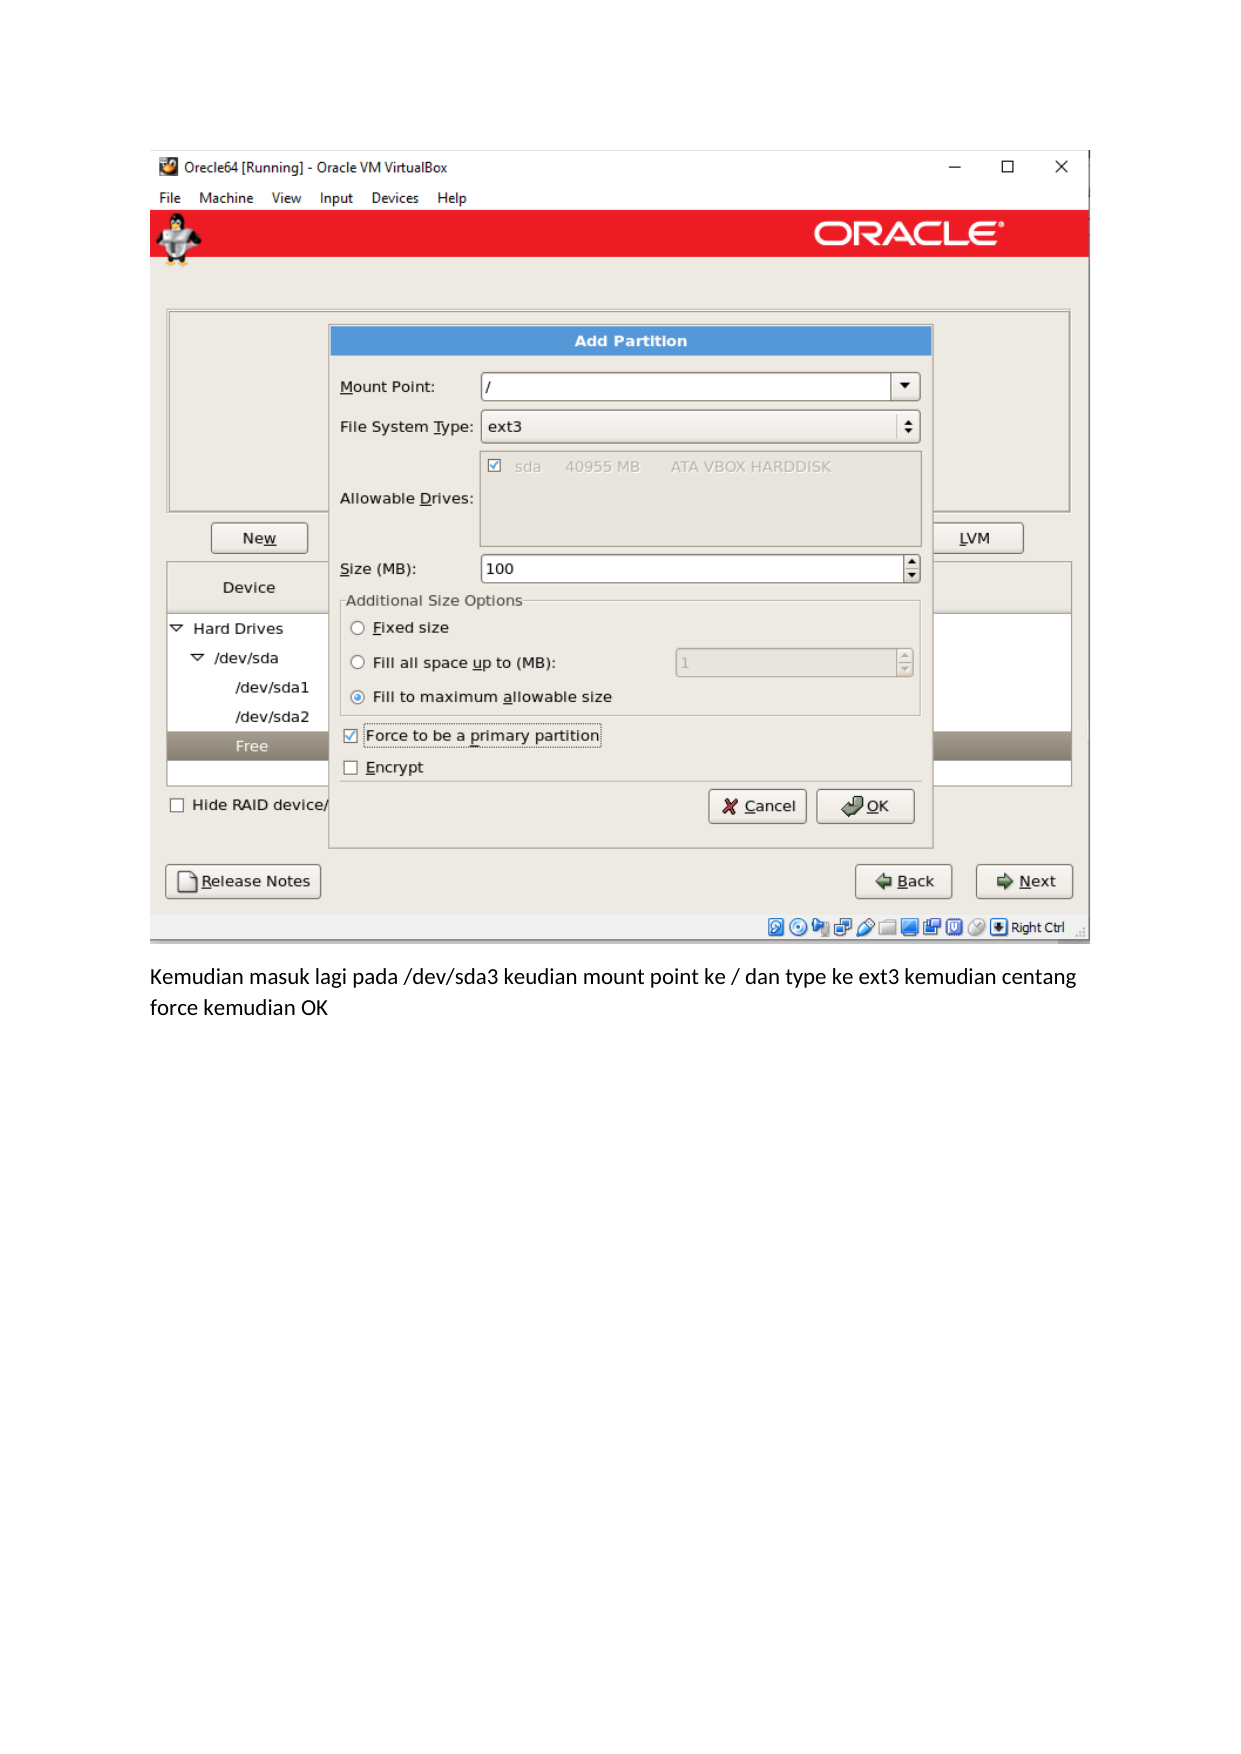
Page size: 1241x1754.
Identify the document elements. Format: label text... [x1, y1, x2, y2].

picture [150, 150, 1091, 944]
text Kemudian masuk lagi pada /dev/sda3 keudian mount point ke / dan type ke ext3 kemudian centang force kemudian OK [150, 962, 1090, 1021]
